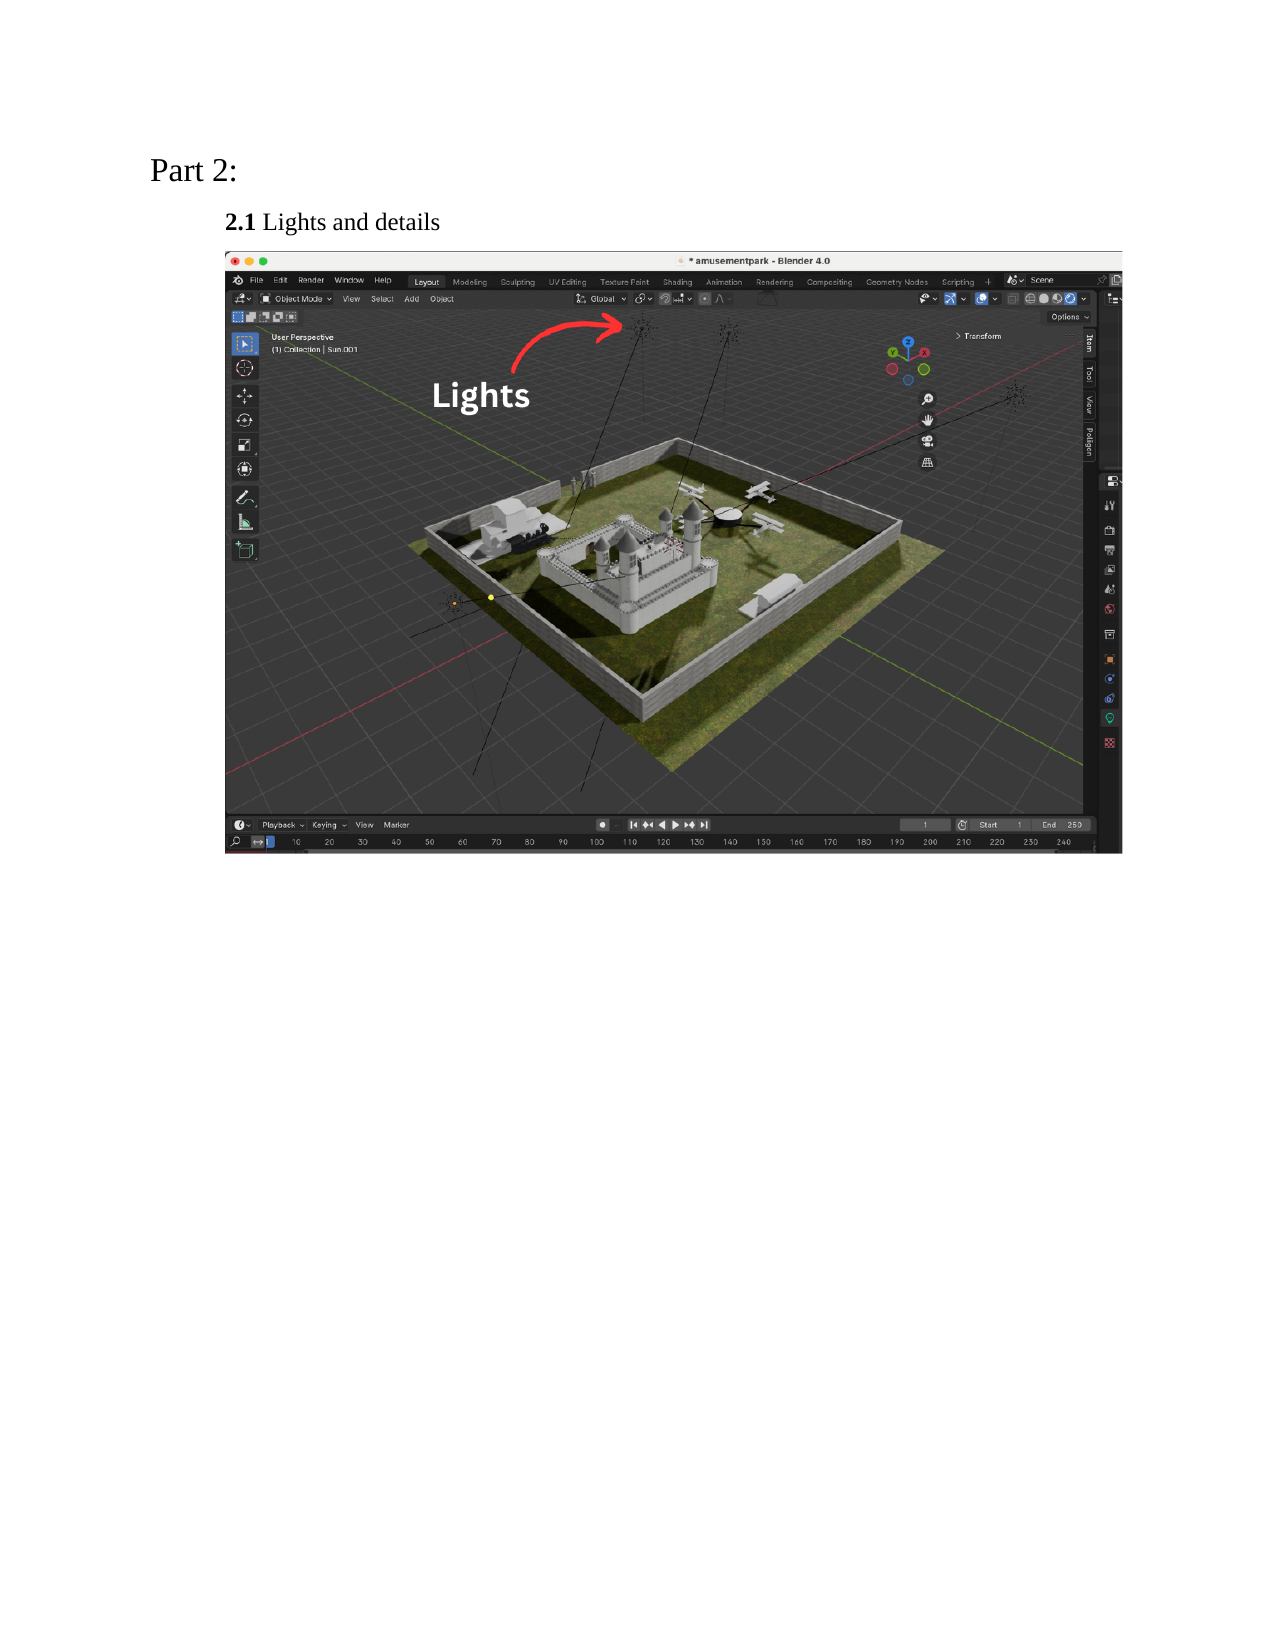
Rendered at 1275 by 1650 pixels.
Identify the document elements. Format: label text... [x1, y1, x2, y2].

subtitle Part 2: [150, 150, 1125, 188]
picture [225, 251, 1123, 855]
